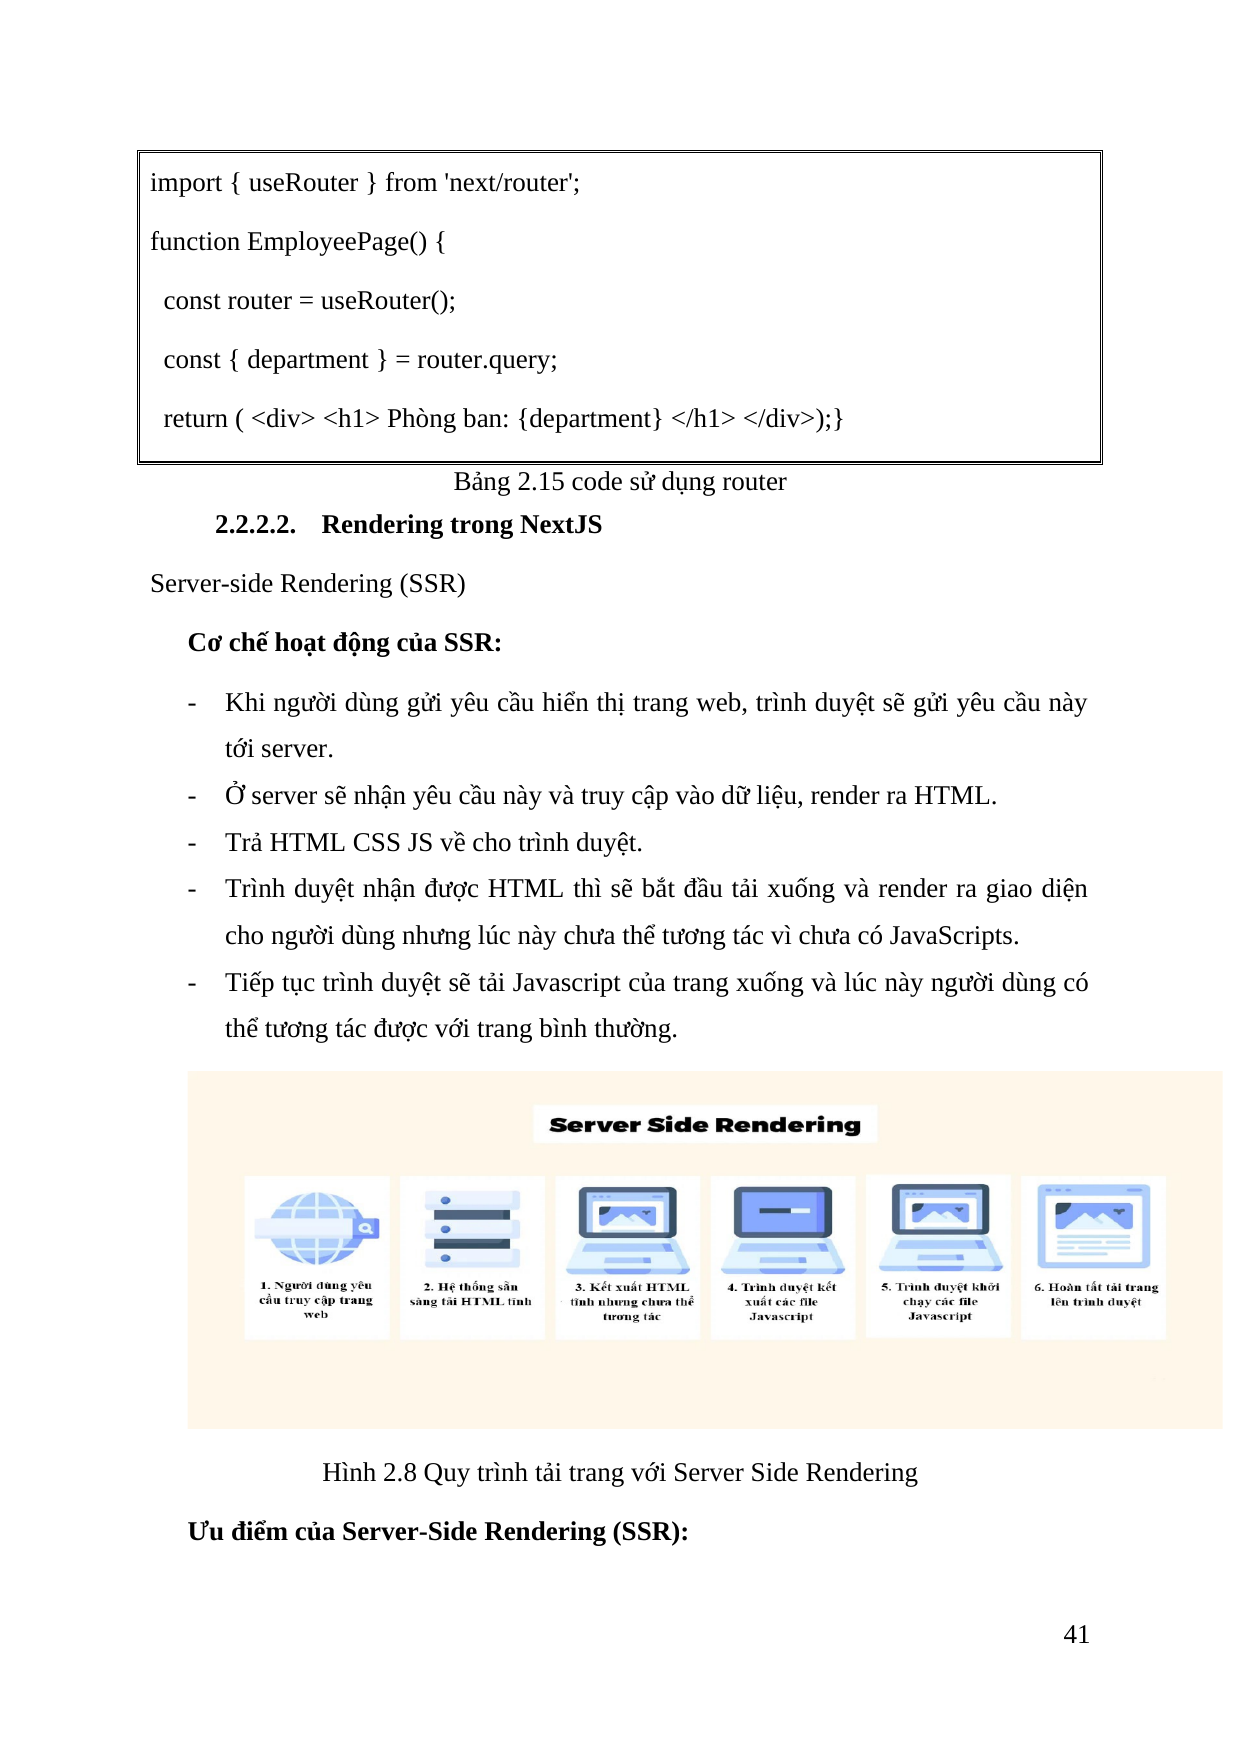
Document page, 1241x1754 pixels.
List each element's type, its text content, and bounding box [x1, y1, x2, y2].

picture [187, 1071, 1223, 1429]
list Trình duyệt nhận được HTML thì sẽ bắt đầu tải xuống và render ra giao diện cho người dùng nhưng lúc này chưa thể tương tác vì chưa có JavaScripts. [187, 872, 1090, 950]
list Trả HTML CSS JS về cho trình duyệt. [187, 826, 1090, 857]
list Ở server sẽ nhận yêu cầu này và truy cập vào dữ liệu, render ra HTML. [187, 779, 1090, 810]
subtitle Rendering trong NextJS [215, 508, 1090, 539]
text Ưu điểm của Server-Side Rendering (SSR): [150, 1516, 1090, 1547]
list Tiếp tục trình duyệt sẽ tải Javascript của trang xuống và lúc này người dùng có thể tương tác được với trang bình thường. [187, 966, 1090, 1043]
text Cơ chế hoạt động của SSR: [150, 627, 1090, 658]
list Khi người dùng gửi yêu cầu hiển thị trang web, trình duyệt sẽ gửi yêu cầu này tới server. [187, 686, 1090, 763]
table_cell import { useRouter } from 'next/router'; function EmployeePage() { const router = useRouter(); const { department } = router.query; return ( <div> <h1> Phòng ban: {department} </h1> </div>);} [140, 153, 1100, 461]
text Server-side Rendering (SSR) [150, 567, 1090, 598]
